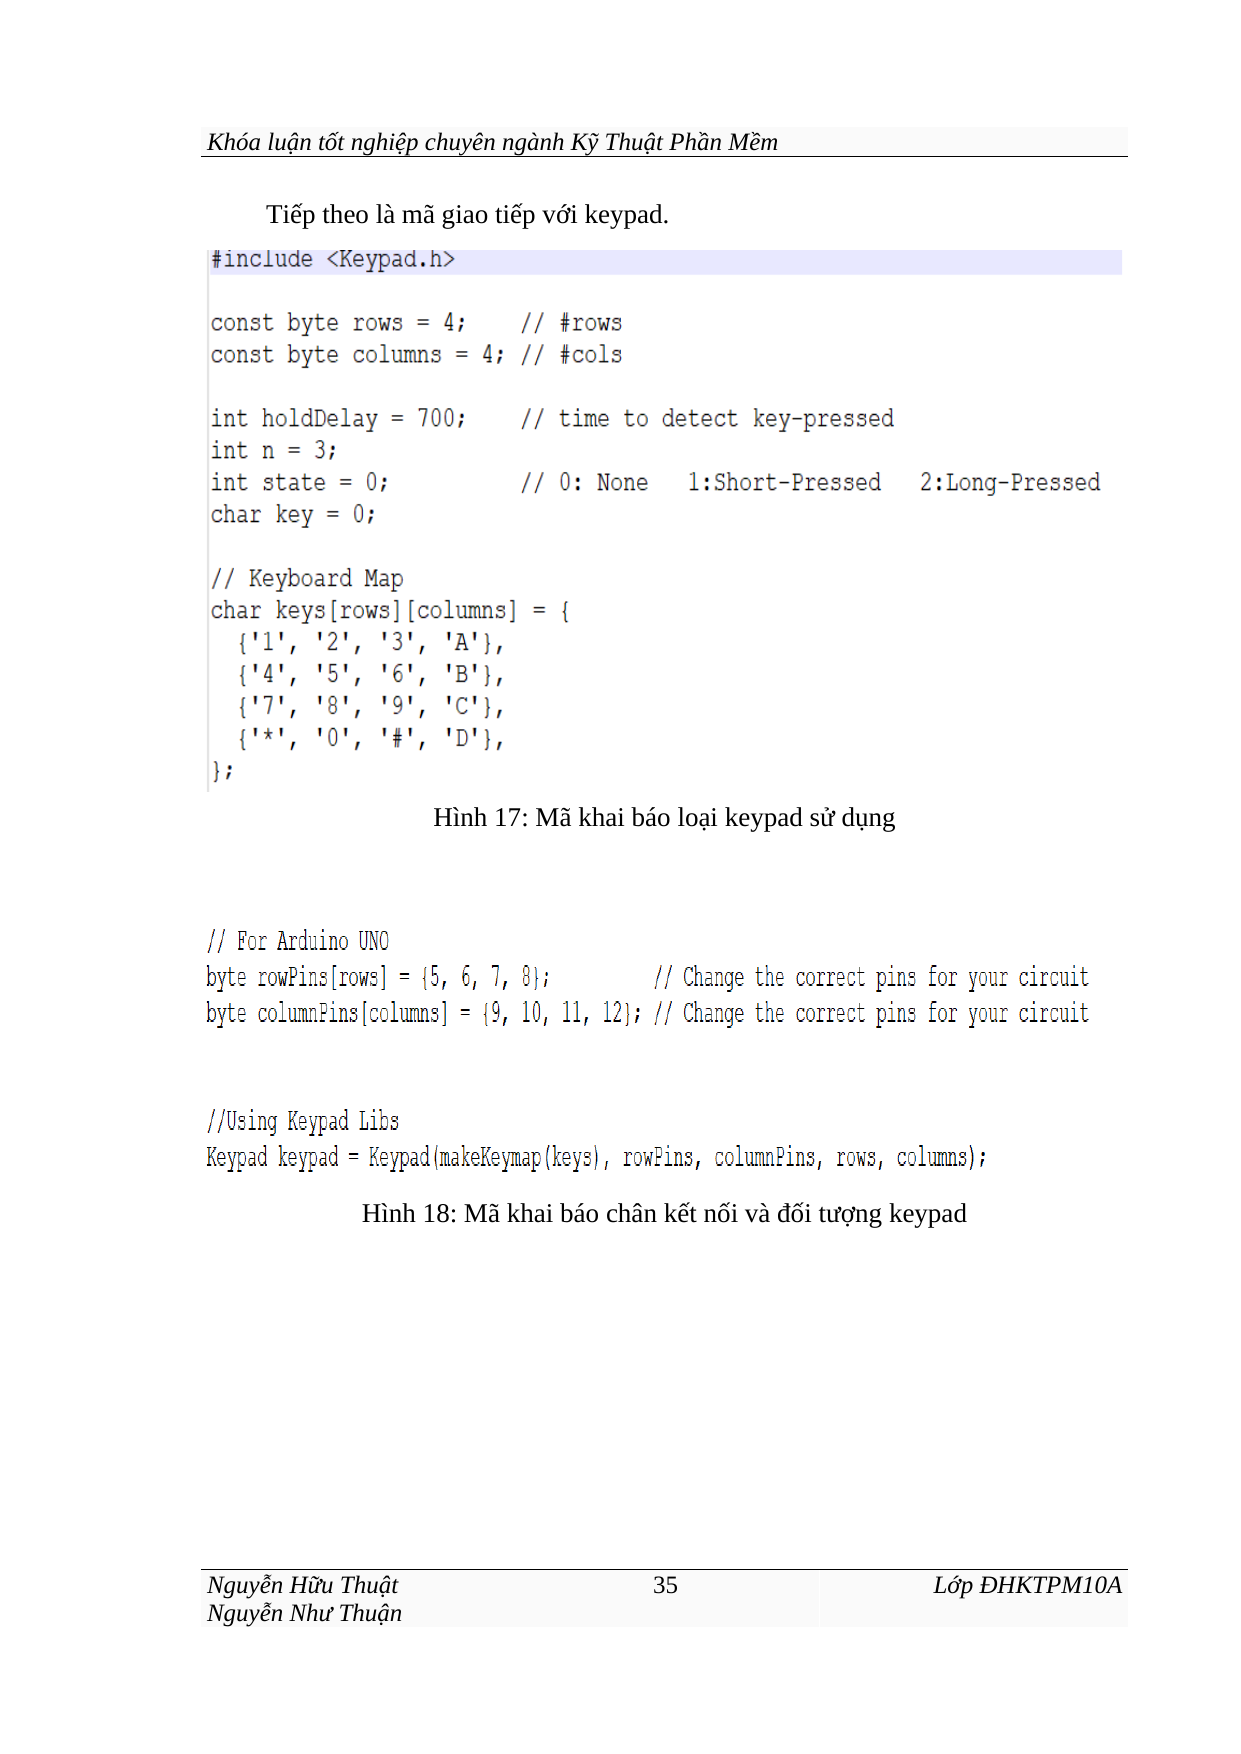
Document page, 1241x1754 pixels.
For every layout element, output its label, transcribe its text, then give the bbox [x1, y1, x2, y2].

picture [206, 897, 1123, 1188]
picture [206, 250, 1123, 792]
text Tiếp theo là mã giao tiếp với keypad. [207, 198, 1122, 229]
